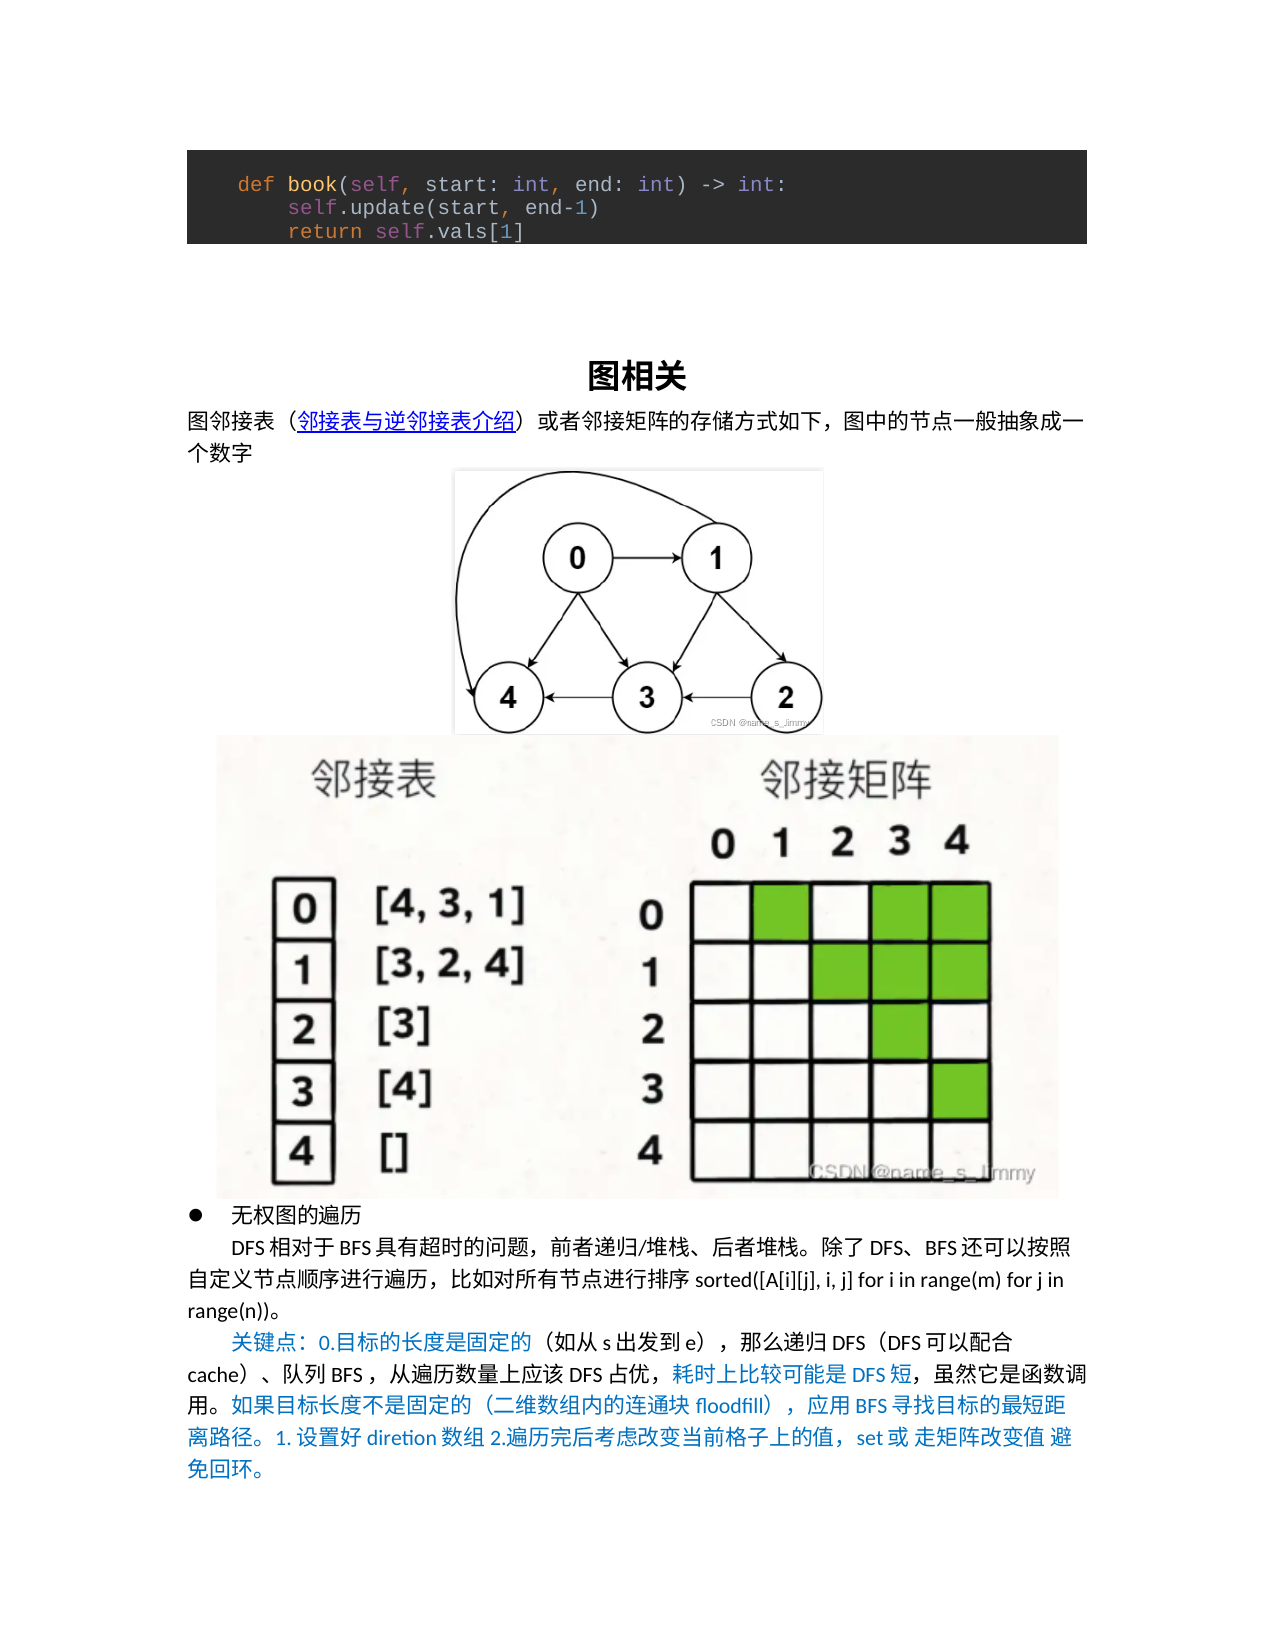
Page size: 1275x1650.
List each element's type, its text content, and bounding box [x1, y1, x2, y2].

text 图邻接表（邻接表与逆邻接表介绍）或者邻接矩阵的存储方式如下，图中的节点一般抽象成一个数字 [187, 404, 1087, 467]
title 图相关 [187, 349, 1087, 398]
text DFS相对于BFS具有超时的问题，前者递归/堆栈、后者堆栈。除了DFS、BFS还可以按照自定义节点顺序进行遍历，比如对所有节点进行排序sorted([A[i][j], i, j] for i in range(m) for j in range(n))。 [187, 1230, 1087, 1325]
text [187, 150, 1087, 244]
picture [216, 467, 1059, 1199]
text 关键点：0.目标的长度是固定的（如从s出发到e），那么递归DFS（DFS可以配合cache）、队列BFS ，从遍历数量上应该DFS占优，耗时上比较可能是DFS短，虽然它是函数调用。如果目标长度不是固定的（二维数组内的连通块 floodfill），应用BFS寻找目标的最短距离路径。1. 设置好diretion数组 2.遍历完后考虑改变当前格子上的值，set或 走矩阵改变值 避免回环。 [187, 1325, 1087, 1483]
list 无权图的遍历 [187, 1198, 1087, 1230]
